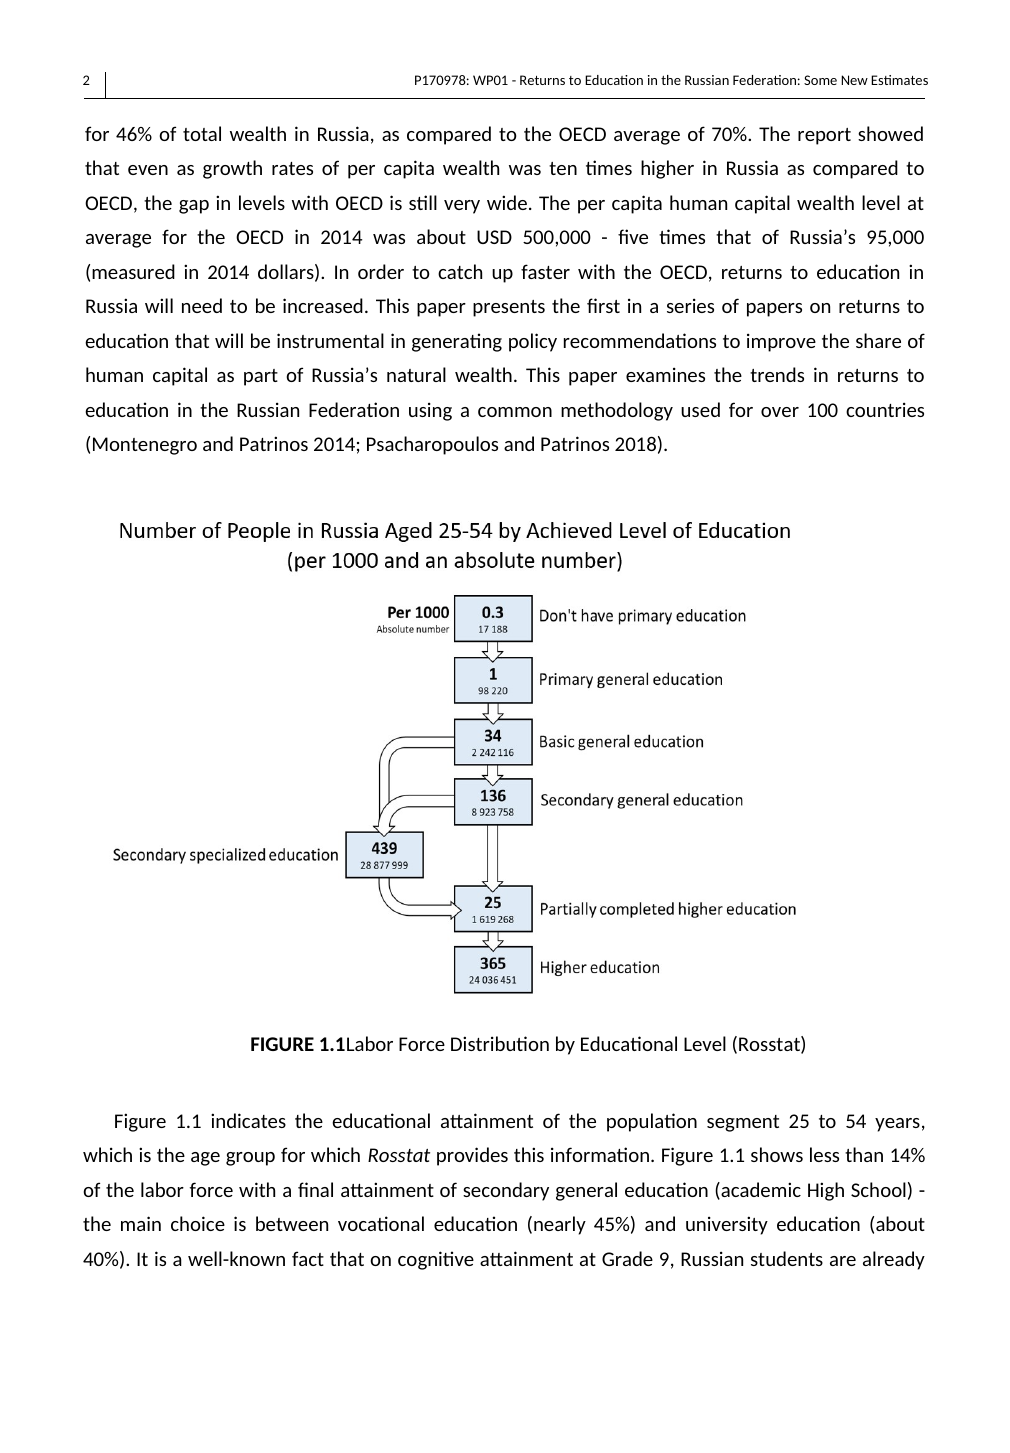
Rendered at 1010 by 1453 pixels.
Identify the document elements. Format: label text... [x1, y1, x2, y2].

picture [79, 501, 830, 1005]
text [83, 121, 927, 457]
text FIGURE 1.1 Labor Force Distribution by Educational Level (Rosstat) [82, 1031, 929, 1056]
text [83, 1108, 927, 1272]
